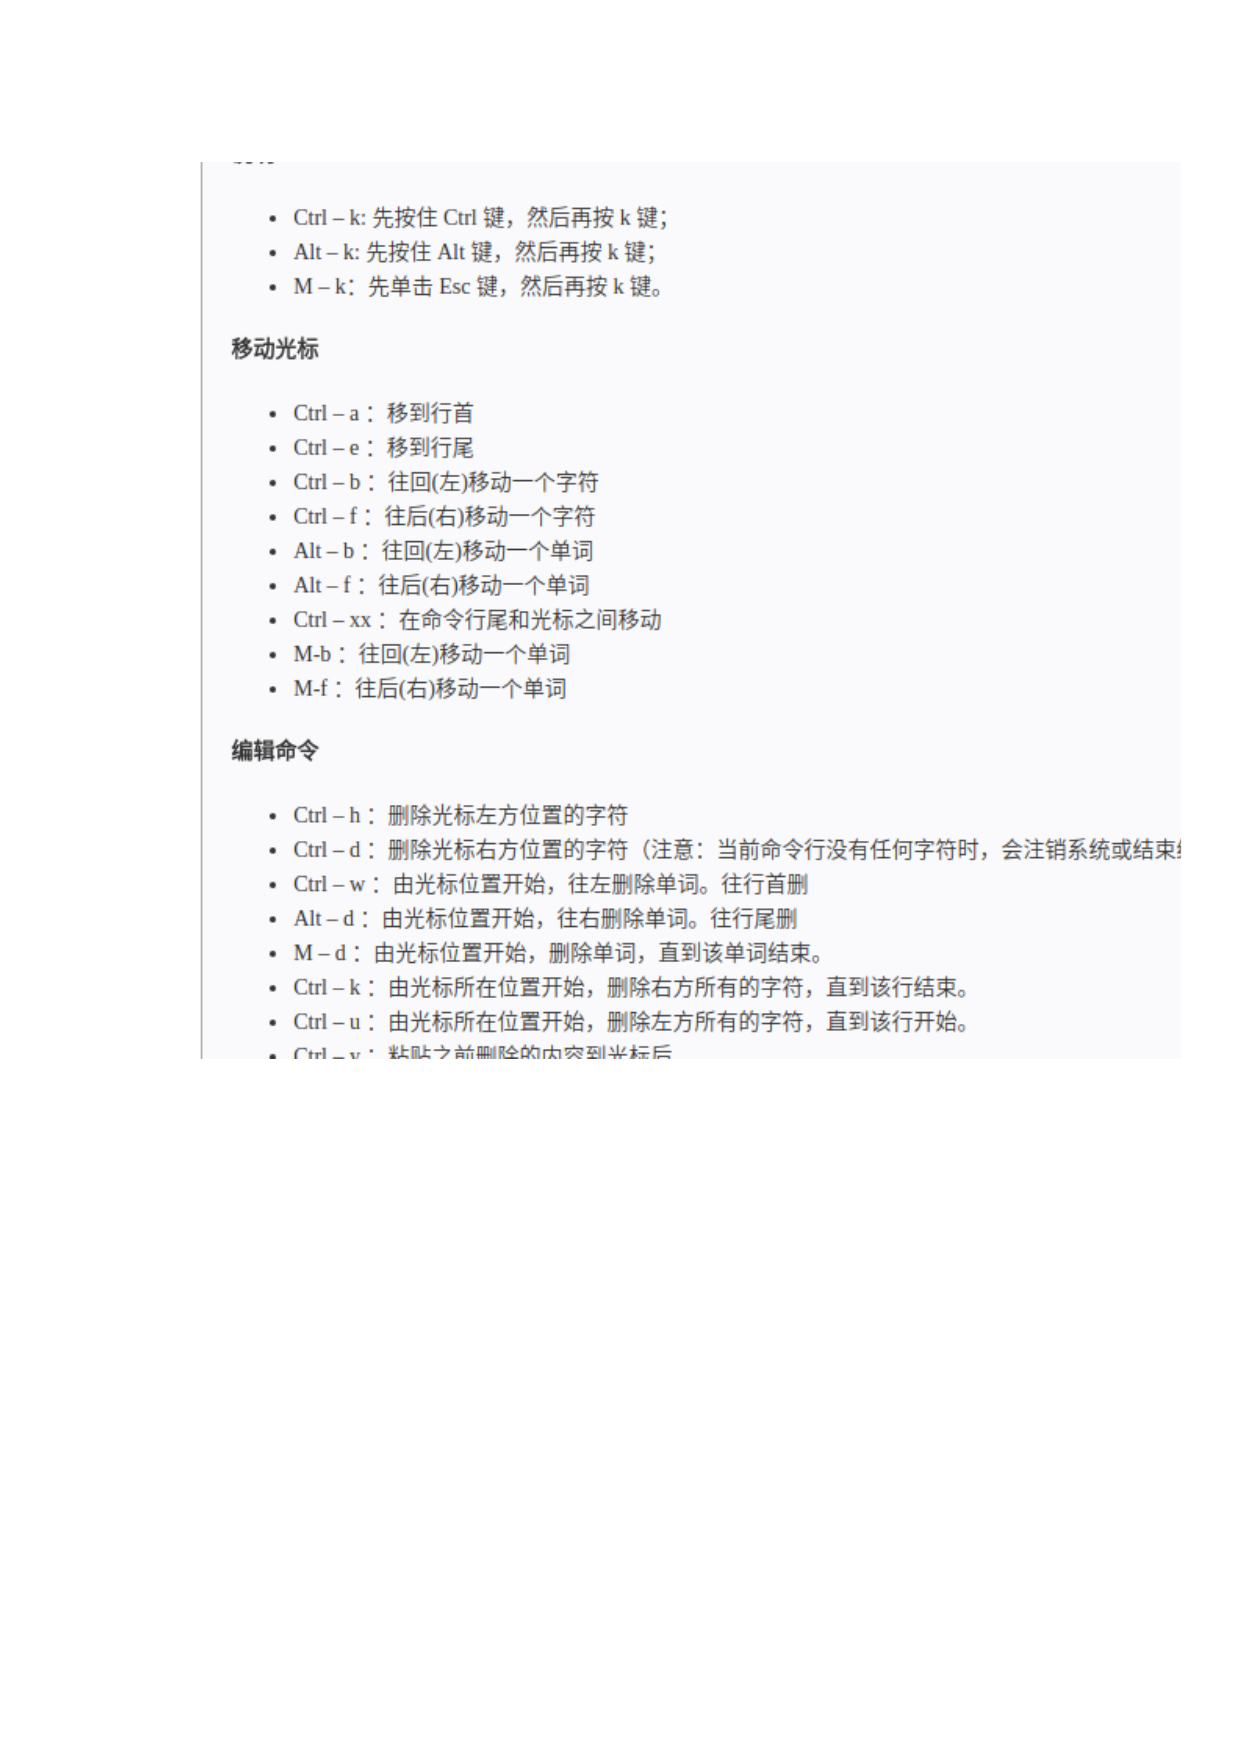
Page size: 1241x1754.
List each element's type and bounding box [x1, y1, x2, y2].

picture [187, 162, 1182, 1059]
